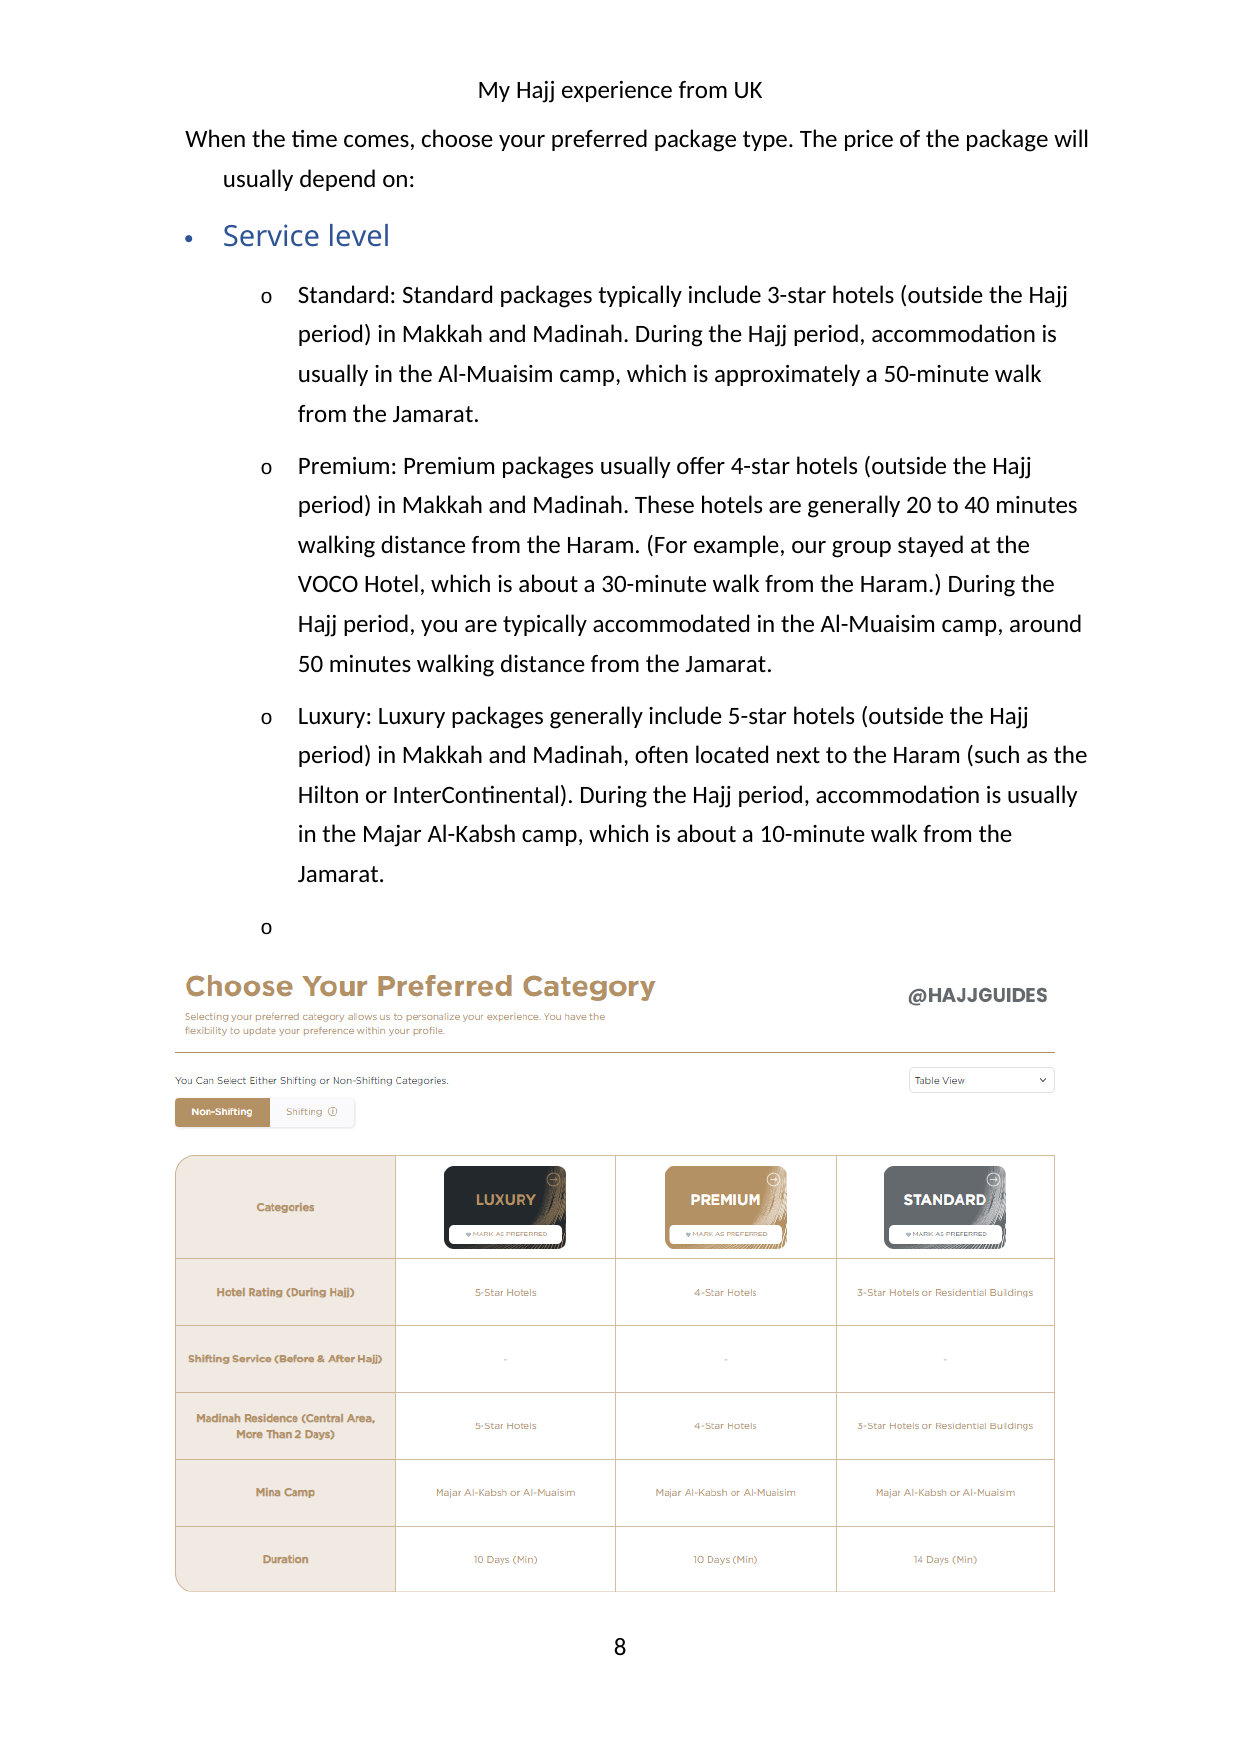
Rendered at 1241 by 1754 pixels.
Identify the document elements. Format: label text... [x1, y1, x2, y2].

subtitle Service level [185, 215, 1093, 254]
picture [147, 962, 1088, 1612]
text When the time comes, choose your preferred package type. The price of the package will usually depend on: [185, 123, 1093, 193]
list Premium: Premium packages usually offer 4-star hotels (outside the Hajj period) in Makkah and Madinah. These hotels are generally 20 to 40 minutes walking distance from the Haram. (For example, our group stayed at the VOCO Hotel, which is about a 30-minute walk from the Haram.) During the Hajj period, you are typically accommodated in the Al-Muaisim camp, around 50 minutes walking distance from the Jamarat. [260, 450, 1093, 678]
list Standard: Standard packages typically include 3-star hotels (outside the Hajj period) in Makkah and Madinah. During the Hajj period, accommodation is usually in the Al-Muaisim camp, which is approximately a 50-minute walk from the Jamarat. [260, 279, 1093, 428]
list Luxury: Luxury packages generally include 5-star hotels (outside the Hajj period) in Makkah and Madinah, often located next to the Haram (such as the Hilton or InterContinental). During the Hajj period, accommodation is usually in the Majar Al-Kabsh camp, which is about a 10-minute walk from the Jamarat. [260, 700, 1093, 889]
